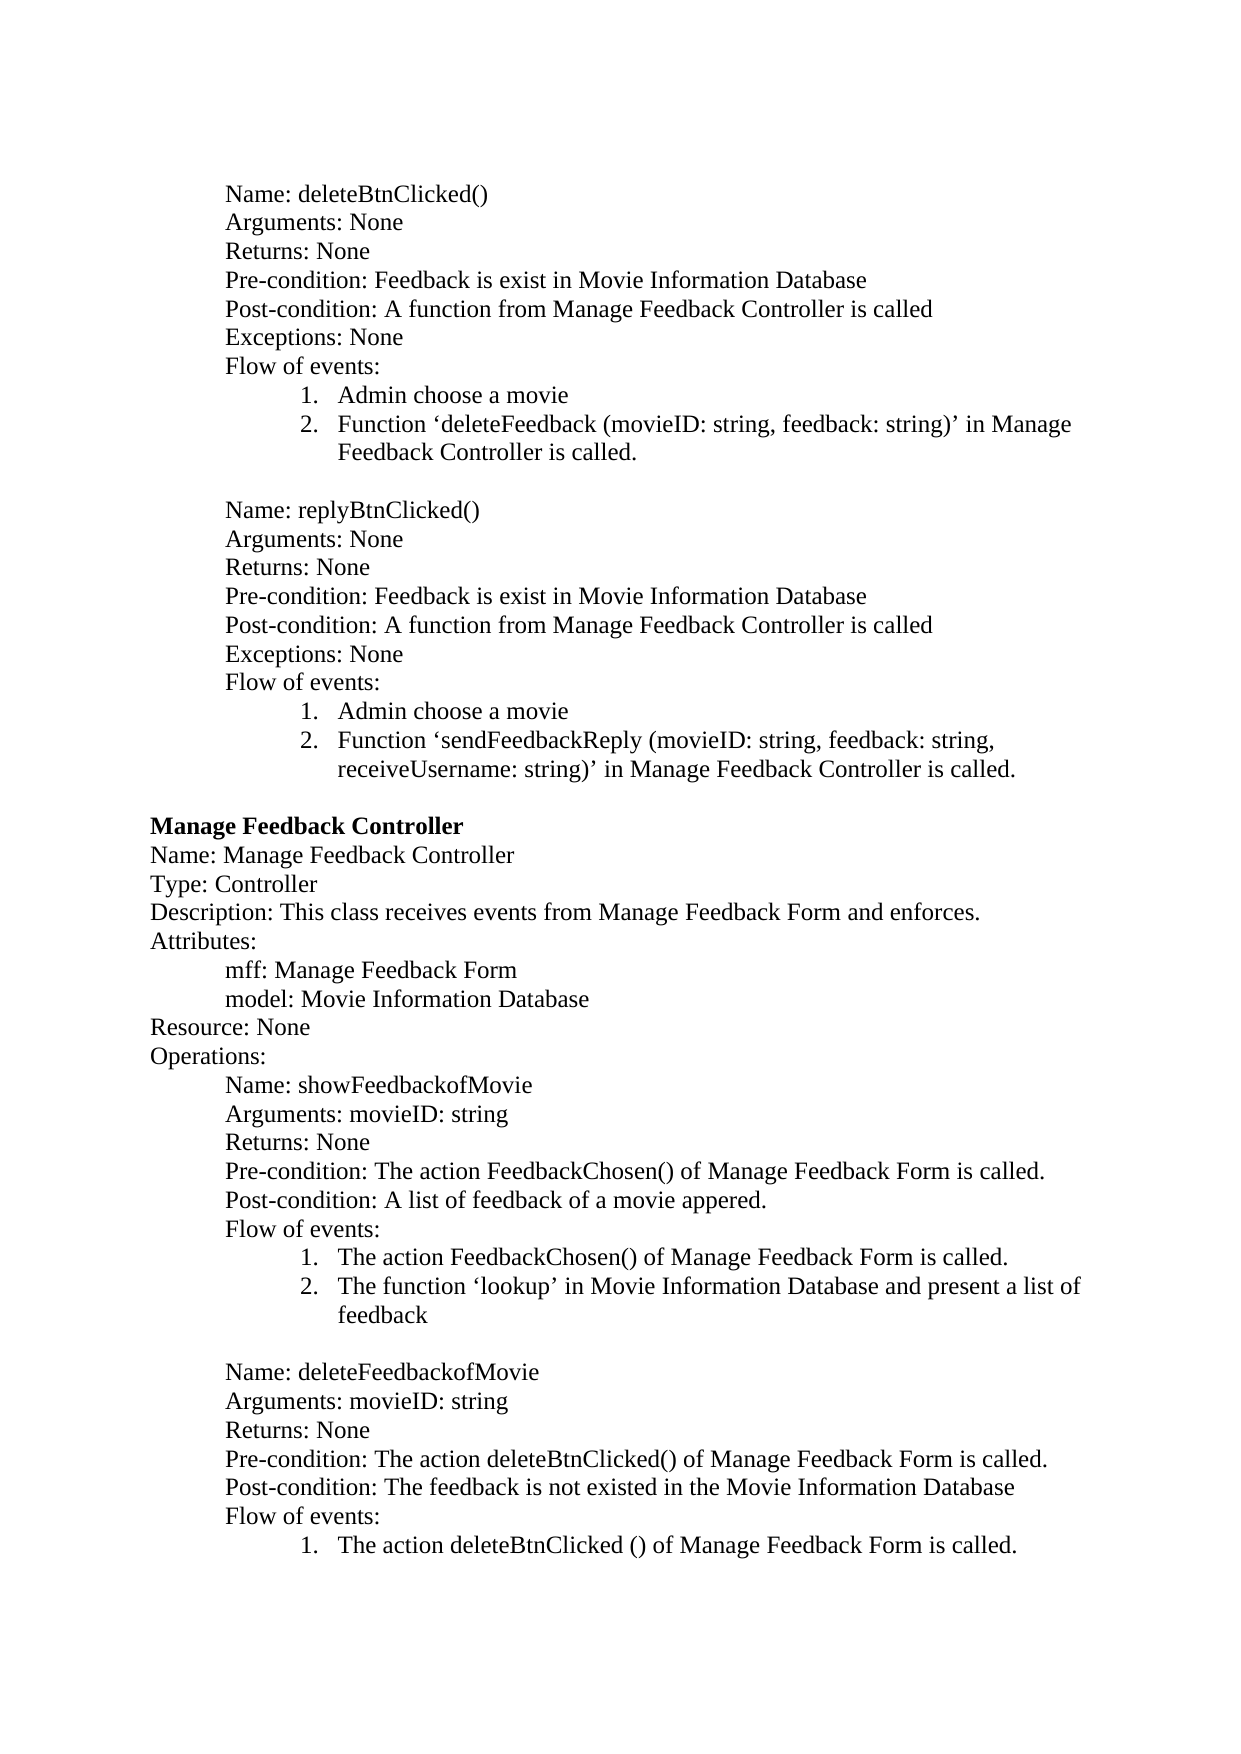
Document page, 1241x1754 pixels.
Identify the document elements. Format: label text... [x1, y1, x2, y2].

text Flow of events: [150, 1501, 1090, 1530]
text Manage Feedback Controller [150, 811, 1090, 840]
text mff: Manage Feedback Form [150, 955, 1090, 984]
list Admin choose a movie [300, 380, 1090, 409]
text Flow of events: [150, 667, 1090, 696]
text Name: Manage Feedback Controller [150, 840, 1090, 869]
text Arguments: None [225, 524, 1090, 552]
text Name: deleteFeedbackofMovie [150, 1357, 1090, 1386]
list The function ‘lookup’ in Movie Information Database and present a list of feedback [300, 1271, 1090, 1329]
text Exceptions: None [225, 322, 1090, 351]
list The action FeedbackChosen() of Manage Feedback Form is called. [300, 1242, 1090, 1271]
text Pre-condition: The action deleteBtnClicked() of Manage Feedback Form is called. [150, 1444, 1090, 1472]
text Returns: None [150, 1127, 1090, 1156]
text Returns: None [150, 1415, 1090, 1444]
text Returns: None [225, 552, 1090, 581]
text Flow of events: [150, 1214, 1090, 1242]
text Post-condition: A function from Manage Feedback Controller is called [225, 294, 1090, 322]
text Pre-condition: Feedback is exist in Movie Information Database [225, 581, 1090, 610]
text Name: showFeedbackofMovie [150, 1070, 1090, 1099]
text Resource: None [150, 1012, 1090, 1041]
text Attributes: [150, 926, 1090, 955]
text Pre-condition: Feedback is exist in Movie Information Database [225, 265, 1090, 294]
list Admin choose a movie [300, 696, 1090, 725]
text Post-condition: The feedback is not existed in the Movie Information Database [150, 1472, 1090, 1501]
text Exceptions: None [225, 639, 1090, 667]
text Name: deleteBtnClicked() [225, 179, 1090, 207]
text Flow of events: [150, 351, 1090, 380]
text Type: Controller [150, 869, 1090, 897]
text Pre-condition: The action FeedbackChosen() of Manage Feedback Form is called. [150, 1156, 1090, 1185]
text Post-condition: A function from Manage Feedback Controller is called [225, 610, 1090, 639]
text Arguments: movieID: string [150, 1386, 1090, 1415]
list Function ‘sendFeedbackReply (movieID: string, feedback: string, receiveUsername: string)’ in Manage Feedback Controller is called. [300, 725, 1090, 782]
list Function ‘deleteFeedback (movieID: string, feedback: string)’ in Manage Feedback Controller is called. [300, 409, 1090, 466]
text Arguments: movieID: string [150, 1099, 1090, 1127]
text Arguments: None [225, 207, 1090, 236]
list The action deleteBtnClicked () of Manage Feedback Form is called. [300, 1530, 1090, 1559]
text Post-condition: A list of feedback of a movie appered. [150, 1185, 1090, 1214]
text Operations: [150, 1041, 1090, 1070]
text Description: This class receives events from Manage Feedback Form and enforces. [150, 897, 1090, 926]
text Returns: None [225, 236, 1090, 265]
text Name: replyBtnClicked() [225, 495, 1090, 524]
text model: Movie Information Database [150, 984, 1090, 1012]
